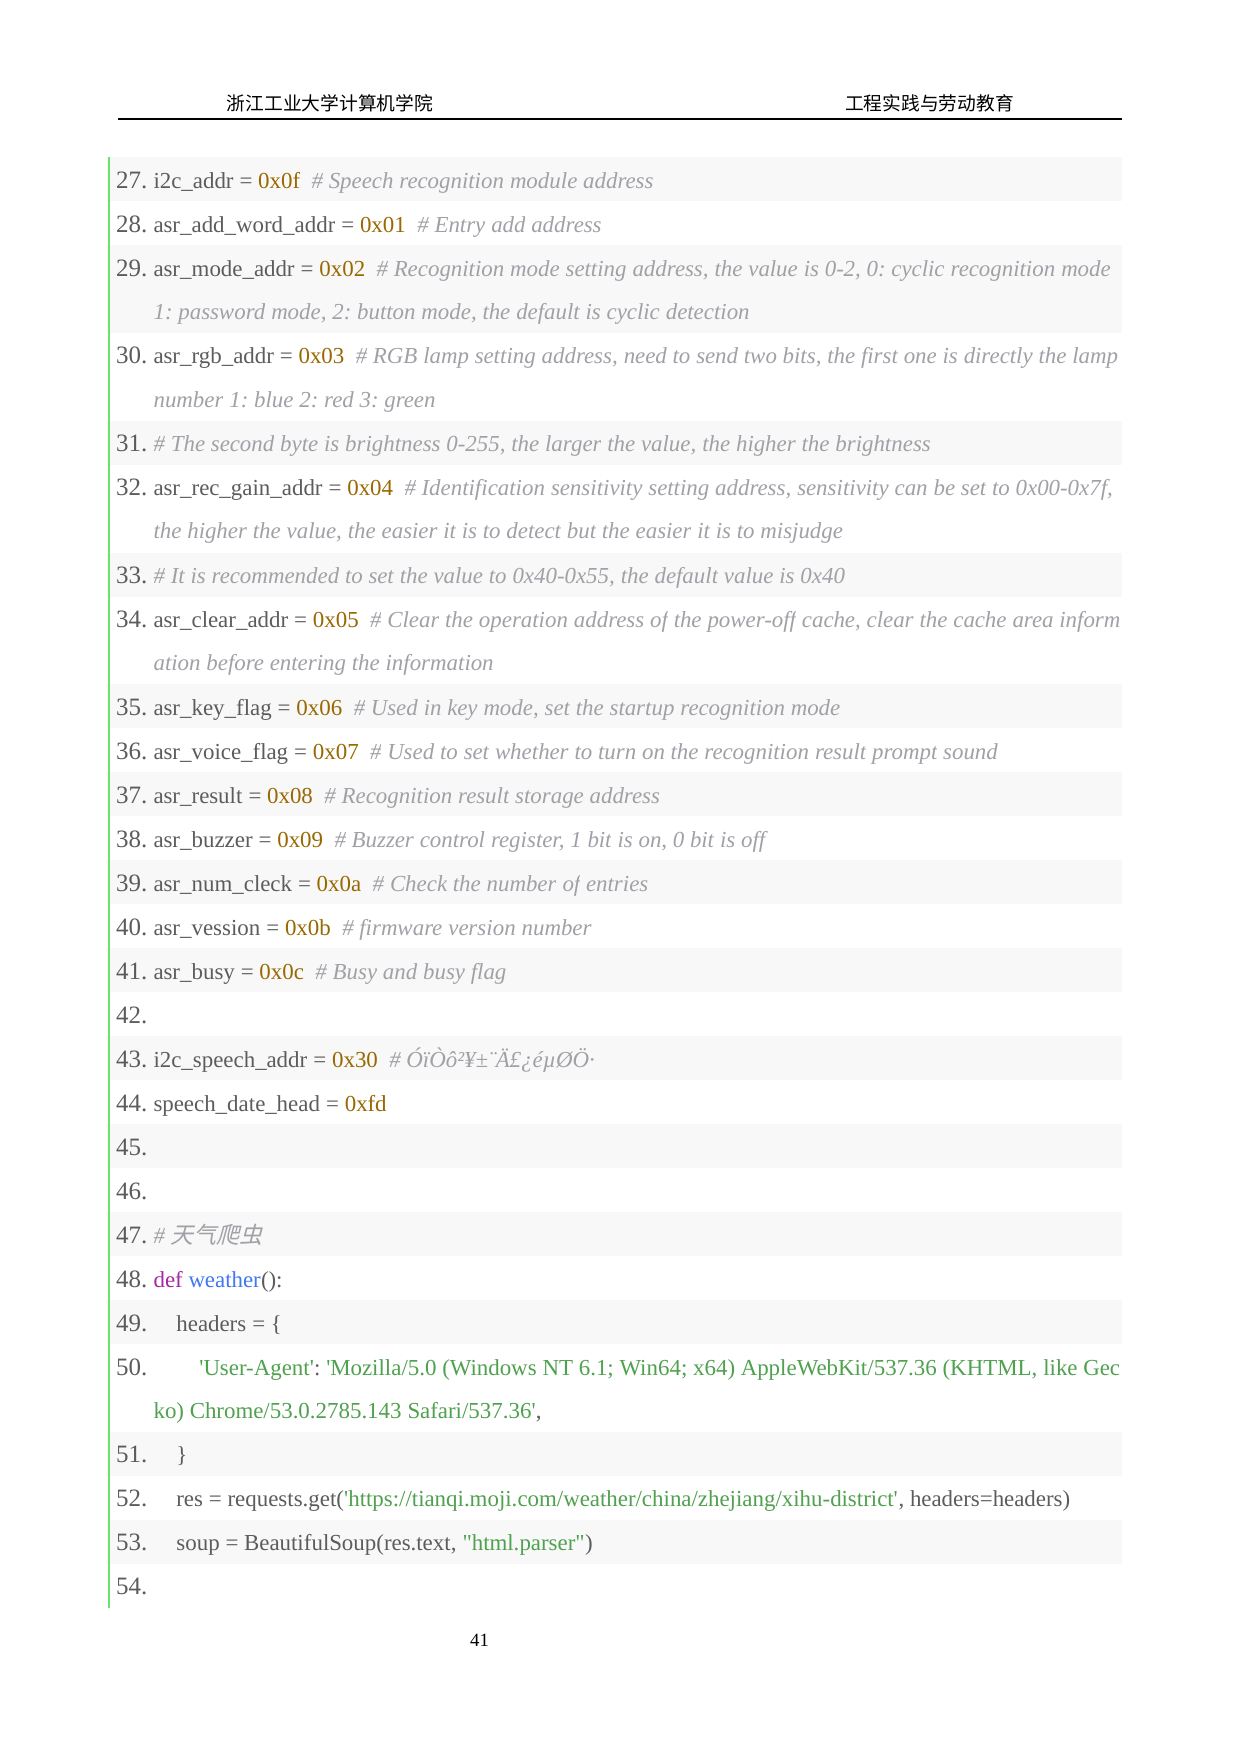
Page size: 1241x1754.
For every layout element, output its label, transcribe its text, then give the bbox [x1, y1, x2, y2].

list } [110, 1432, 1122, 1476]
list asr_voice_flag = 0x07 # Used to set whether to turn on the recognition result prompt sound [110, 728, 1122, 772]
list i2c_speech_addr = 0x30 # ÓïÒô²¥±¨Ä£¿éµØÖ· [110, 1036, 1122, 1080]
list asr_clear_addr = 0x05 # Clear the operation address of the power-off cache, clear the cache area information before entering the information [110, 597, 1122, 684]
list asr_vession = 0x0b # firmware version number [110, 904, 1122, 948]
list asr_rgb_addr = 0x03 # RGB lamp setting address, need to send two bits, the first one is directly the lamp number 1: blue 2: red 3: green [110, 333, 1122, 421]
list asr_result = 0x08 # Recognition result storage address [110, 772, 1122, 816]
list i2c_addr = 0x0f # Speech recognition module address [110, 157, 1122, 201]
list headers = { [110, 1300, 1122, 1344]
list 'User-Agent': 'Mozilla/5.0 (Windows NT 6.1; Win64; x64) AppleWebKit/537.36 (KHTML, like Gecko) Chrome/53.0.2785.143 Safari/537.36', [110, 1344, 1122, 1432]
list speech_date_head = 0xfd [110, 1080, 1122, 1124]
list # 天气爬虫 [110, 1212, 1122, 1256]
list asr_mode_addr = 0x02 # Recognition mode setting address, the value is 0-2, 0: cyclic recognition mode 1: password mode, 2: button mode, the default is cyclic detection [110, 245, 1122, 333]
list asr_key_flag = 0x06 # Used in key mode, set the startup recognition mode [110, 684, 1122, 728]
list asr_buzzer = 0x09 # Buzzer control register, 1 bit is on, 0 bit is off [110, 816, 1122, 860]
list asr_rec_gain_addr = 0x04 # Identification sensitivity setting address, sensitivity can be set to 0x00-0x7f, the higher the value, the easier it is to detect but the easier it is to misjudge [110, 465, 1122, 553]
list def weather(): [110, 1256, 1122, 1300]
list # It is recommended to set the value to 0x40-0x55, the default value is 0x40 [110, 553, 1122, 597]
list res = requests.get('https://tianqi.moji.com/weather/china/zhejiang/xihu-district', headers=headers) [110, 1476, 1122, 1520]
list # The second byte is brightness 0-255, the larger the value, the higher the brightness [110, 421, 1122, 465]
list asr_add_word_addr = 0x01 # Entry add address [110, 201, 1122, 245]
list asr_num_cleck = 0x0a # Check the number of entries [110, 860, 1122, 904]
list soup = BeautifulSoup(res.text, "html.parser") [110, 1520, 1122, 1564]
list asr_busy = 0x0c # Busy and busy flag [110, 948, 1122, 992]
